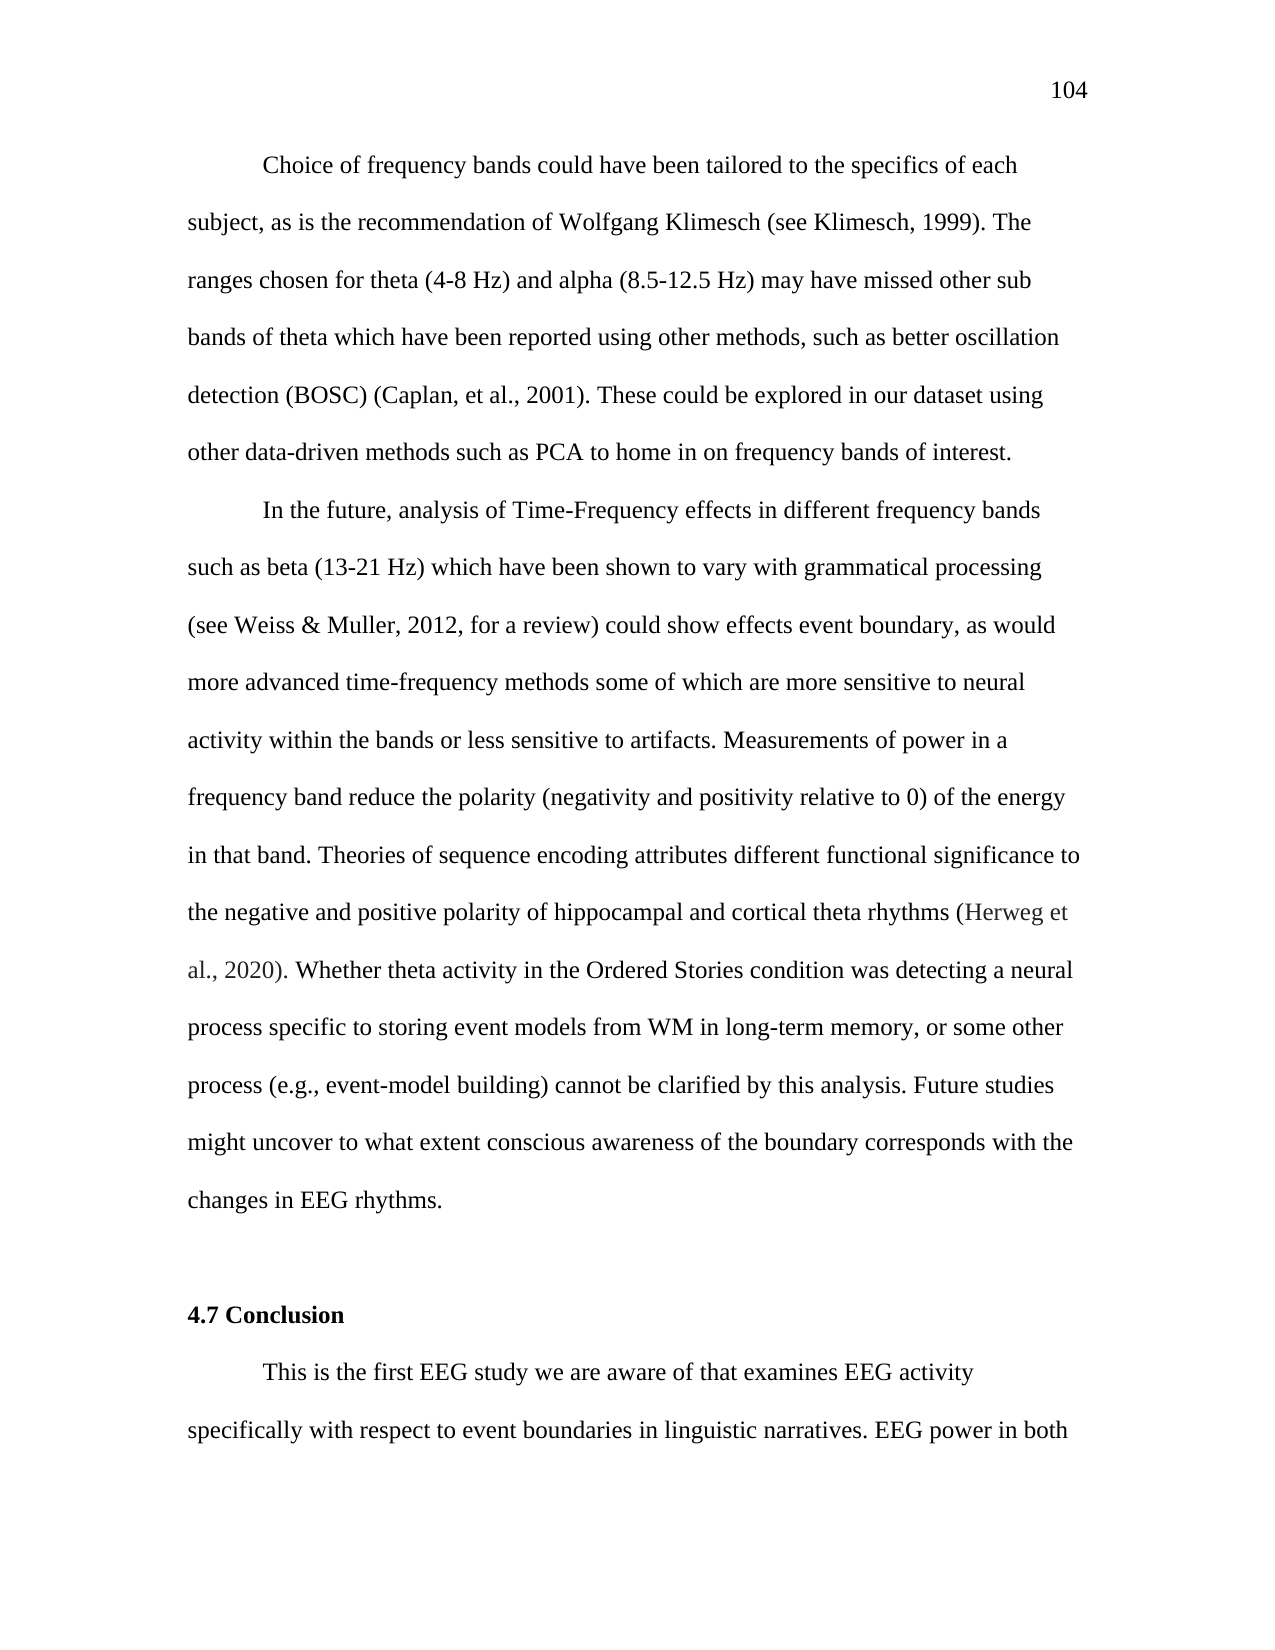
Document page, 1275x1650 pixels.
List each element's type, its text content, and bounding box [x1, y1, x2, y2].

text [187, 1357, 1087, 1444]
text In the future, analysis of Time-Frequency effects in different frequency bands such as beta (13-21 Hz) which have been shown to vary with grammatical processing (see Weiss & Muller, 2012, for a review) could show effects event boundary, as would more advanced time-frequency methods some of which are more sensitive to neural activity within the bands or less sensitive to artifacts. Measurements of power in a frequency band reduce the polarity (negativity and positivity relative to 0) of the energy in that band. Theories of sequence encoding attributes different functional significance to the negative and positive polarity of hippocampal and cortical theta rhythms (Herweg et al., 2020). Whether theta activity in the Ordered Stories condition was detecting a neural process specific to storing event models from WM in long-term memory, or some other process (e.g., event-model building) cannot be clarified by this analysis. Future studies might uncover to what extent conscious awareness of the boundary corresponds with the changes in EEG rhythms. [187, 495, 1087, 1214]
subtitle 4.7 Conclusion [187, 1300, 1087, 1329]
text Choice of frequency bands could have been tailored to the specifics of each subject, as is the recommendation of Wolfgang Klimesch (see Klimesch, 1999). The ranges chosen for theta (4-8 Hz) and alpha (8.5-12.5 Hz) may have missed other sub bands of theta which have been reported using other methods, such as better oscillation detection (BOSC) (Caplan, et al., 2001). These could be explored in our dataset using other data-driven methods such as PCA to home in on frequency bands of interest. [187, 150, 1087, 466]
